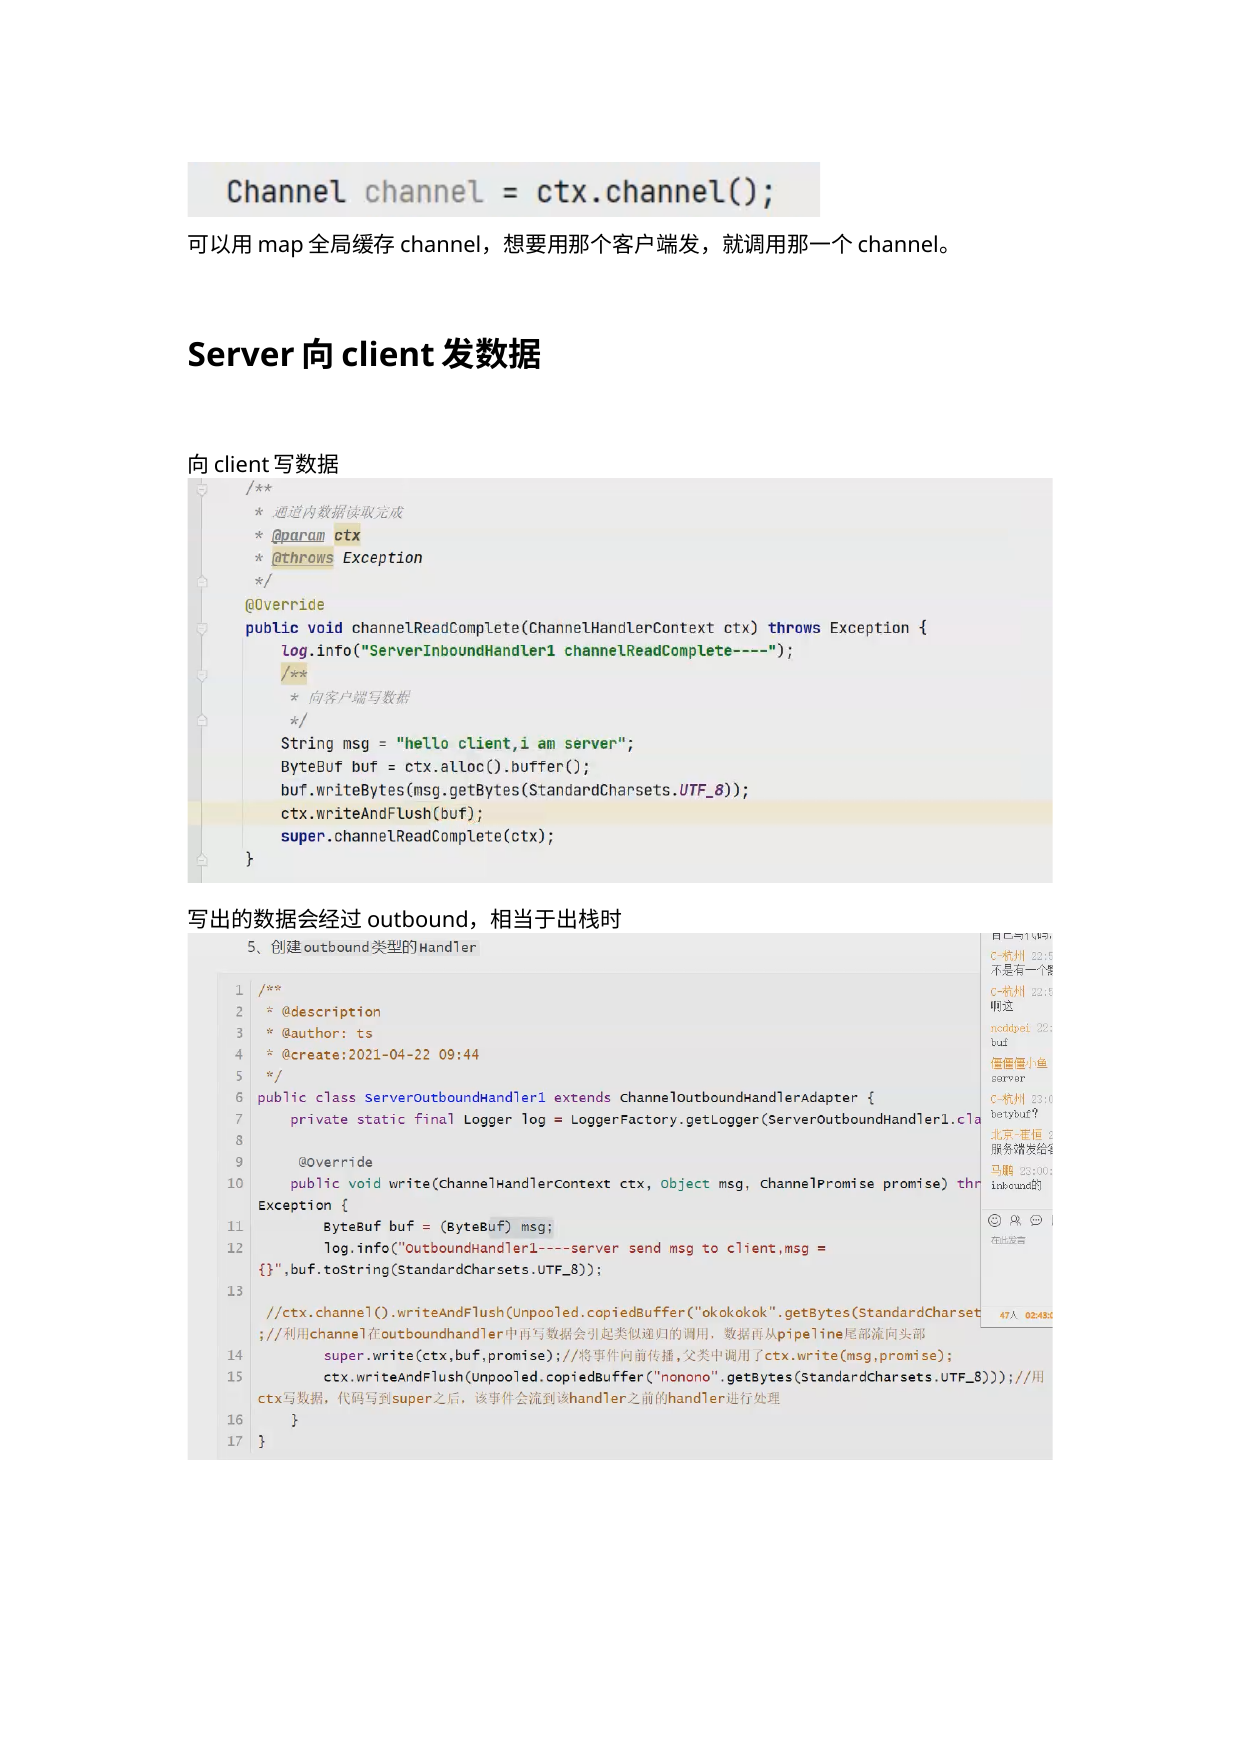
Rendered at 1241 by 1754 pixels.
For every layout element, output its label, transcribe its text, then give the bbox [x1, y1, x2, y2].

picture [187, 933, 1053, 1460]
picture [187, 162, 821, 217]
text 可以用map全局缓存channel，想要用那个客户端发，就调用那一个channel。 [187, 227, 1053, 259]
subtitle Server向client发数据 [187, 319, 1053, 384]
text 写出的数据会经过outbound，相当于出栈时 [187, 901, 1053, 933]
text 向client写数据 [187, 446, 1053, 478]
picture [187, 478, 1053, 883]
